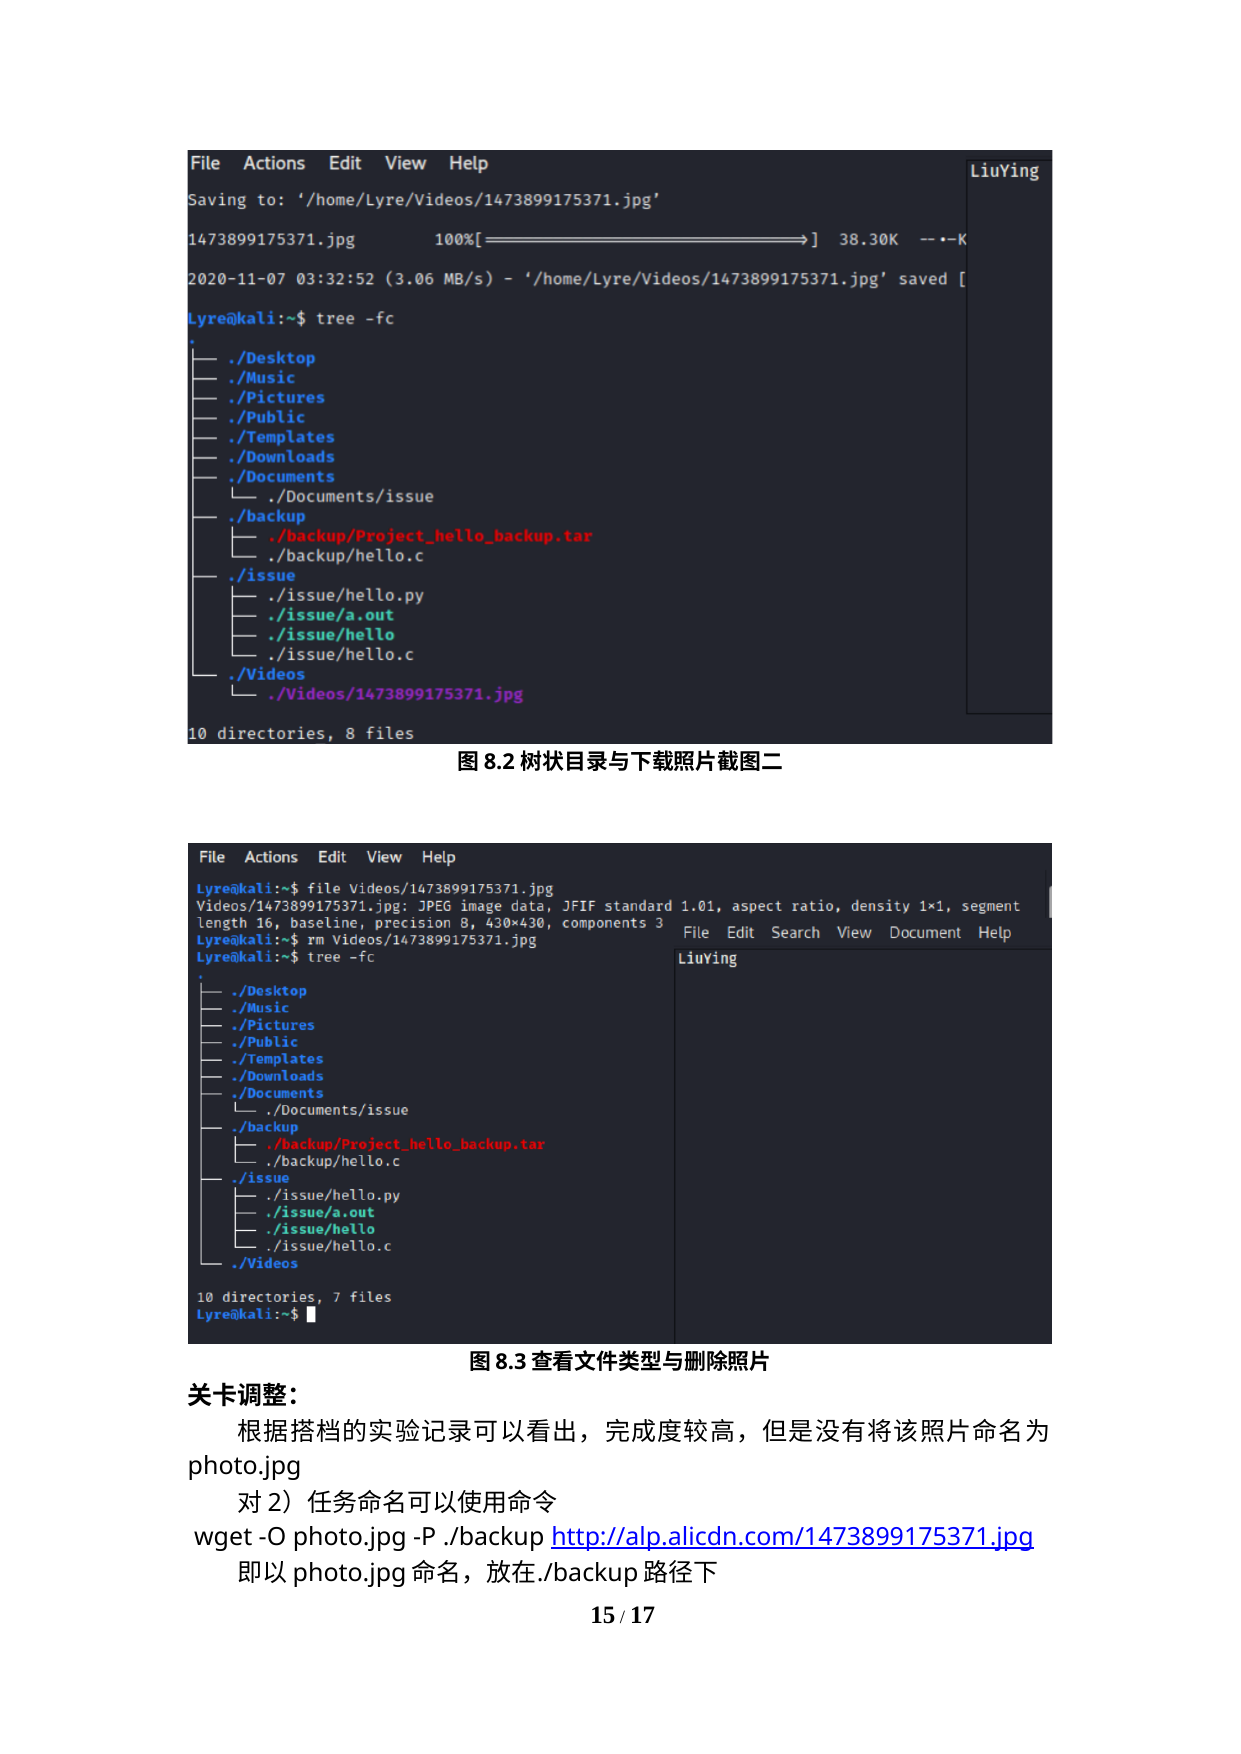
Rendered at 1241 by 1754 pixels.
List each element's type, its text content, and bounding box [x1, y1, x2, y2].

text 图8.2 树状目录与下载照片截图二 [187, 744, 1053, 776]
text 对2）任务命名可以使用命令 [187, 1482, 1053, 1518]
text 图8.3查看文件类型与删除照片 [187, 1344, 1053, 1376]
text 即以photo.jpg命名，放在./backup路径下 [187, 1552, 1053, 1589]
text wget -O photo.jpg -P ./backup http://alp.alicdn.com/1473899175371.jpg [187, 1518, 1053, 1552]
text 关卡调整： [187, 1376, 1053, 1412]
picture [188, 843, 1052, 1344]
text 根据搭档的实验记录可以看出，完成度较高，但是没有将该照片命名为photo.jpg [187, 1412, 1053, 1482]
picture [187, 150, 1053, 744]
